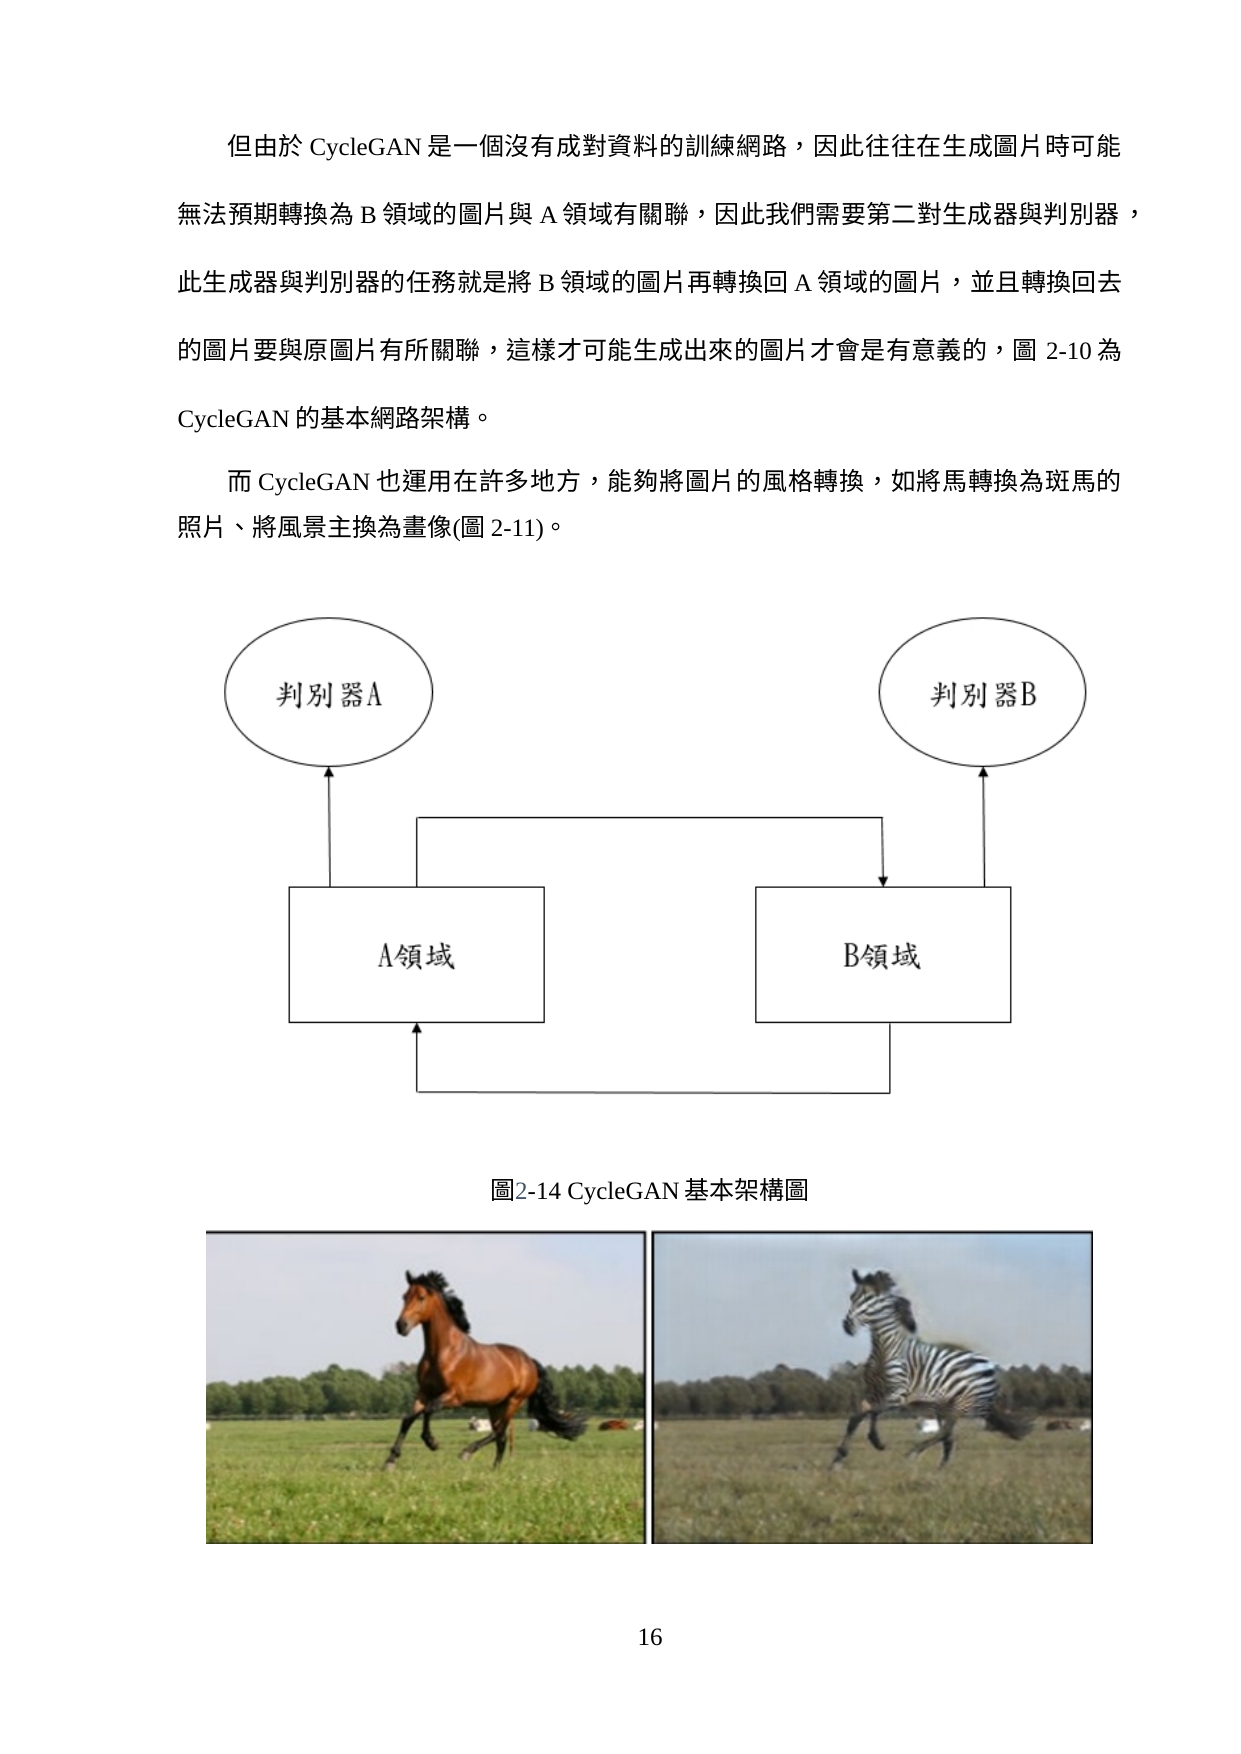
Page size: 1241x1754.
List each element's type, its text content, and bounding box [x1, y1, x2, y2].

picture [202, 607, 1097, 1123]
text 而CycleGAN也運用在許多地方，能夠將圖片的風格轉換，如將馬轉換為斑馬的照片、將風景主換為畫像(圖2-11)。 [177, 457, 1122, 548]
text 但由於CycleGAN是一個沒有成對資料的訓練網路，因此往往在生成圖片時可能無法預期轉換為B領域的圖片與A領域有關聯，因此我們需要第二對生成器與判別器，此生成器與判別器的任務就是將B領域的圖片再轉換回A領域的圖片，並且轉換回去的圖片要與原圖片有所關聯，這樣才可能生成出來的圖片才會是有意義的，圖2-10為CycleGAN的基本網路架構。 [177, 122, 1122, 439]
picture [206, 1229, 1093, 1544]
